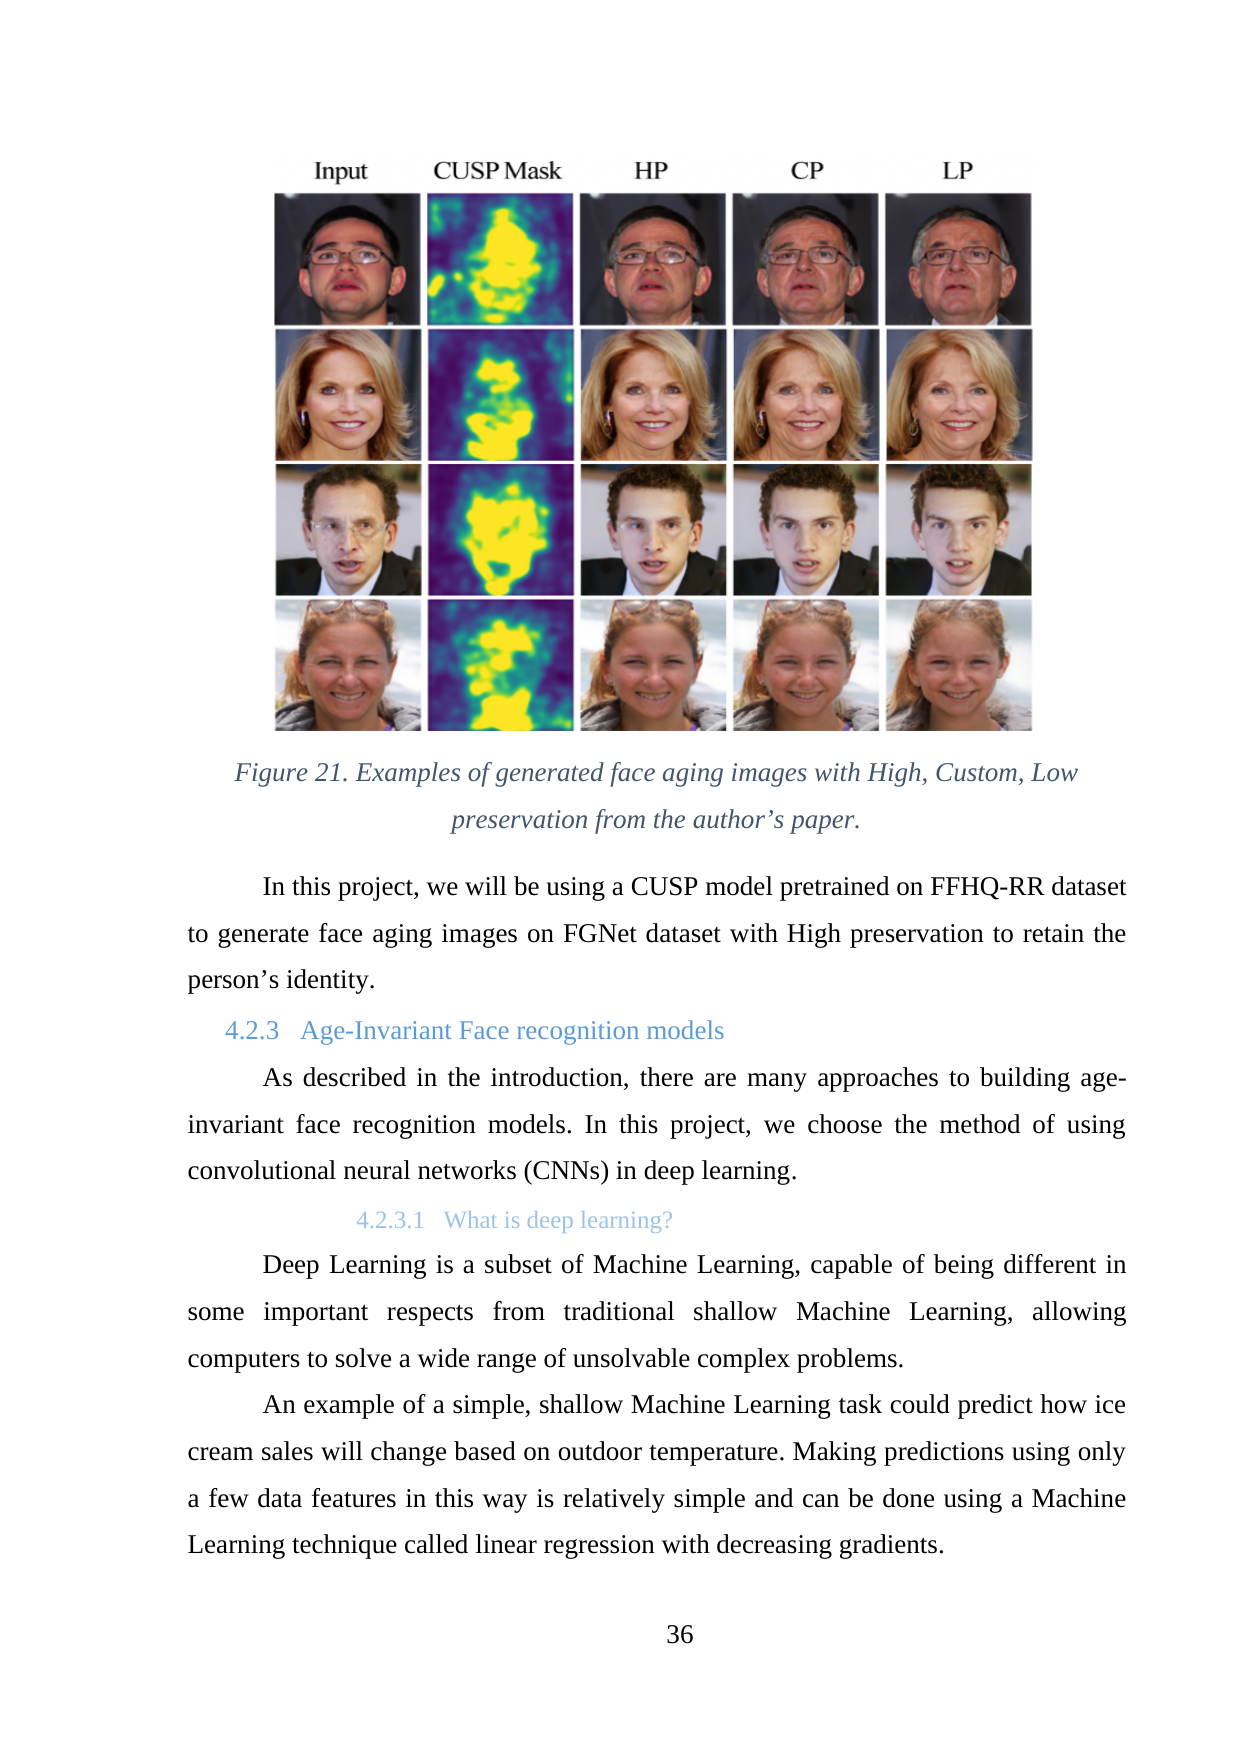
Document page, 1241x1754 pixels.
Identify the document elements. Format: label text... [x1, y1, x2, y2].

subtitle What is deep learning? [356, 1205, 1128, 1234]
text In this project, we will be using a CUSP model pretrained on FFHQ-RR dataset to generate face aging images on FGNet dataset with High preservation to retain the person’s identity. [187, 870, 1128, 995]
text An example of a simple, shallow Machine Learning task could predict how ice cream sales will change based on outdoor temperature. Making predictions using only a few data features in this way is relatively simple and can be done using a Machine Learning technique called linear regression with decreasing gradients. [187, 1388, 1128, 1559]
picture [269, 150, 1046, 741]
text As described in the introduction, there are many approaches to building age-invariant face recognition models. In this project, we choose the method of using convolutional neural networks (CNNs) in deep learning. [187, 1061, 1128, 1186]
subtitle Age-Invariant Face recognition models [225, 1014, 1128, 1046]
text Deep Learning is a subset of Machine Learning, capable of being different in some important respects from traditional shallow Machine Learning, allowing computers to solve a wide range of unsolvable complex problems. [187, 1248, 1128, 1373]
